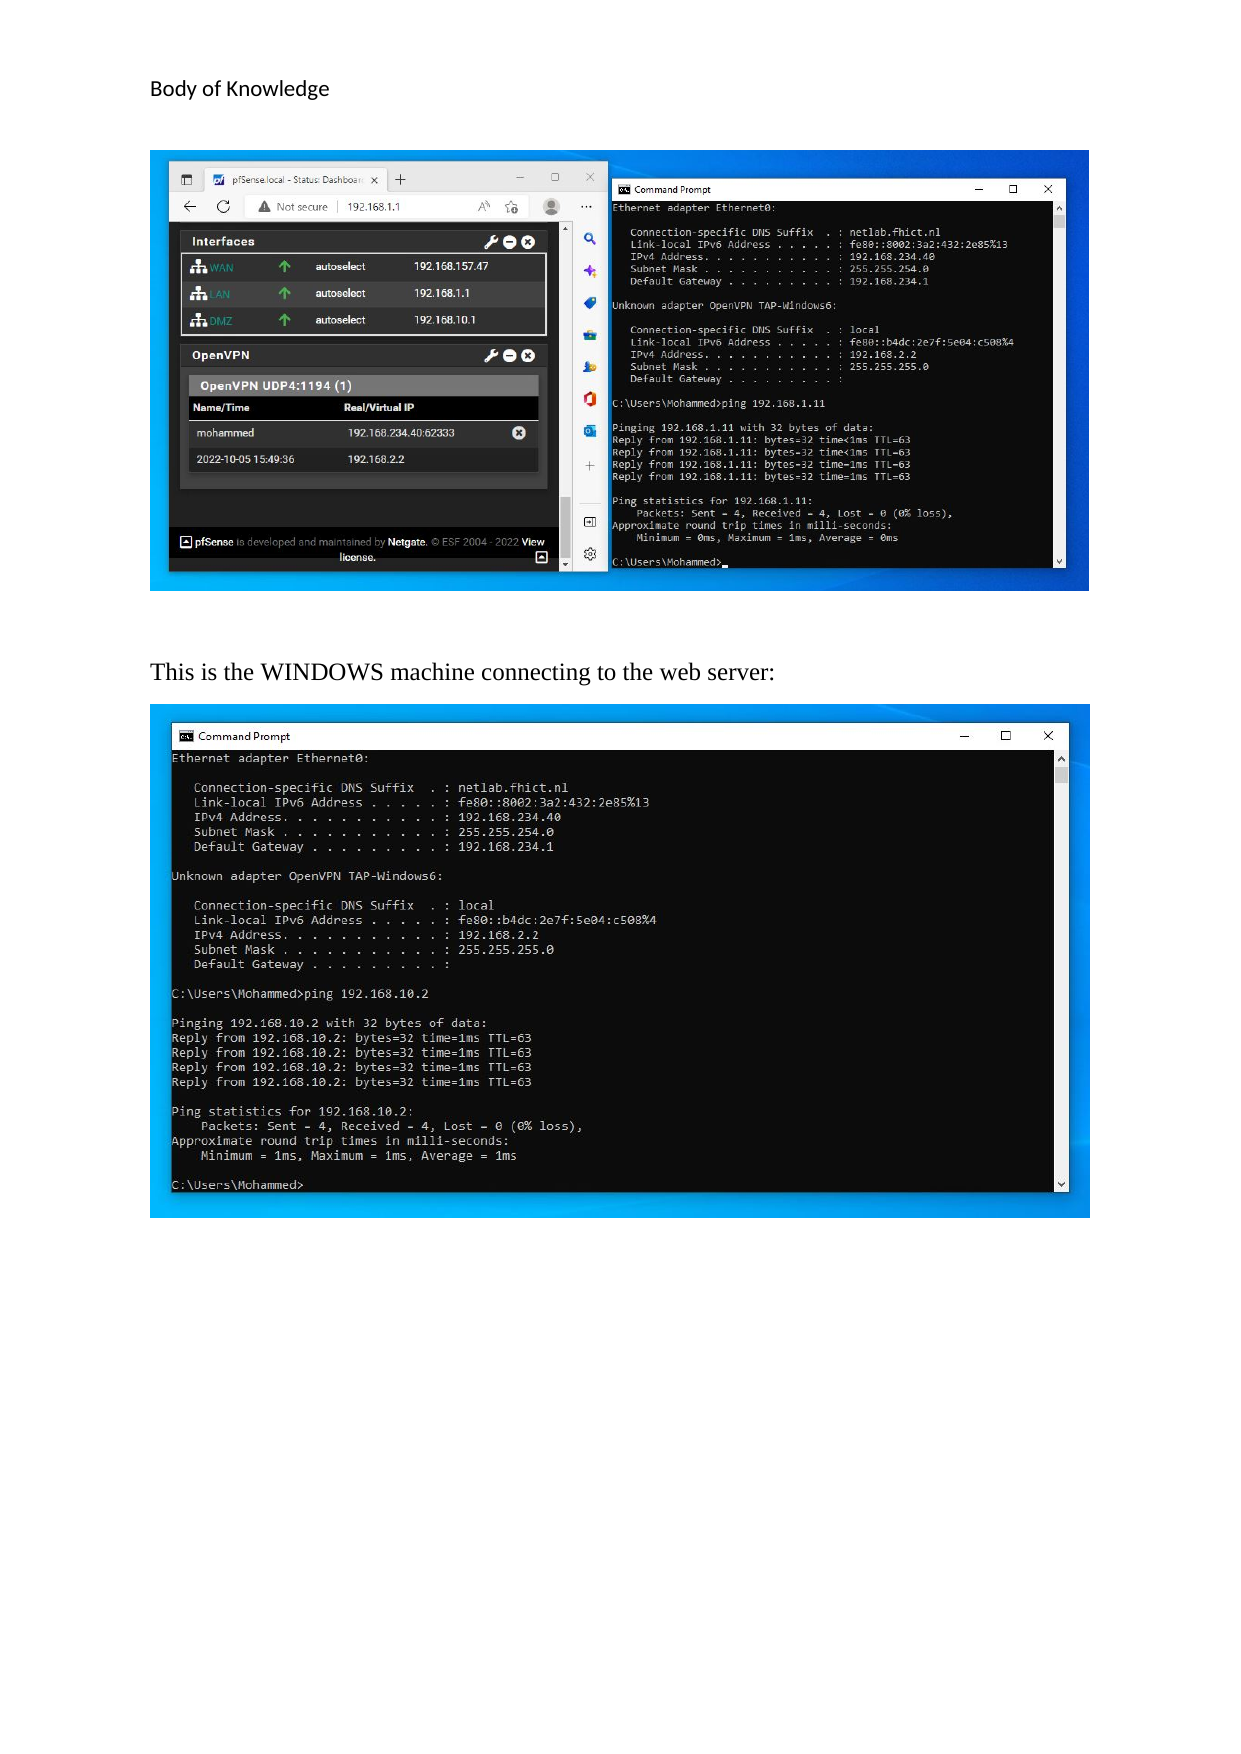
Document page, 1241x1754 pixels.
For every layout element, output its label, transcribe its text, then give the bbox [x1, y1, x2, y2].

picture [346, 150, 407, 154]
text This is the WINDOWS machine connecting to the web server: [150, 657, 1090, 686]
picture [167, 150, 1089, 591]
picture [170, 704, 1090, 1218]
